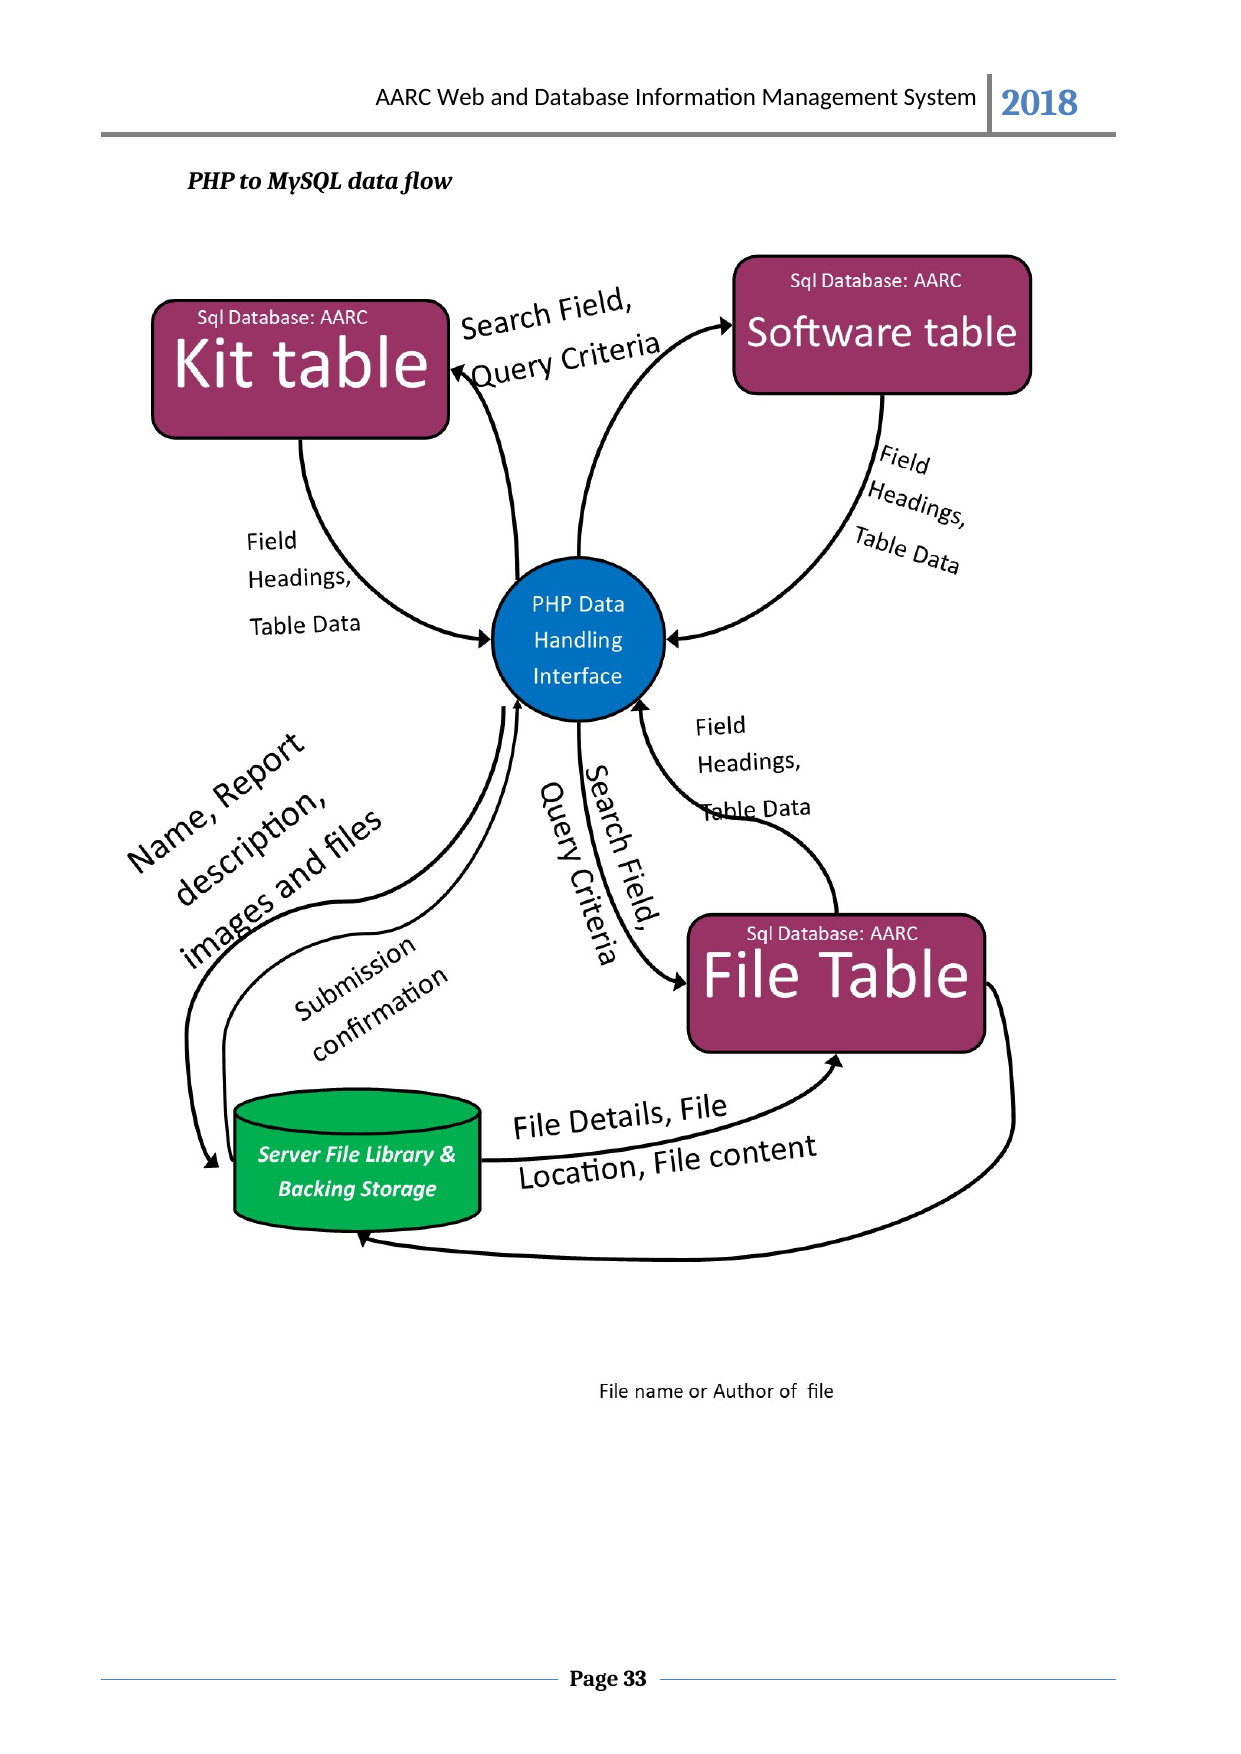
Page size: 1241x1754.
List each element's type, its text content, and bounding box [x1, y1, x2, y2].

picture [112, 195, 1062, 1539]
subtitle PHP to MySQL data flow [187, 167, 1128, 196]
